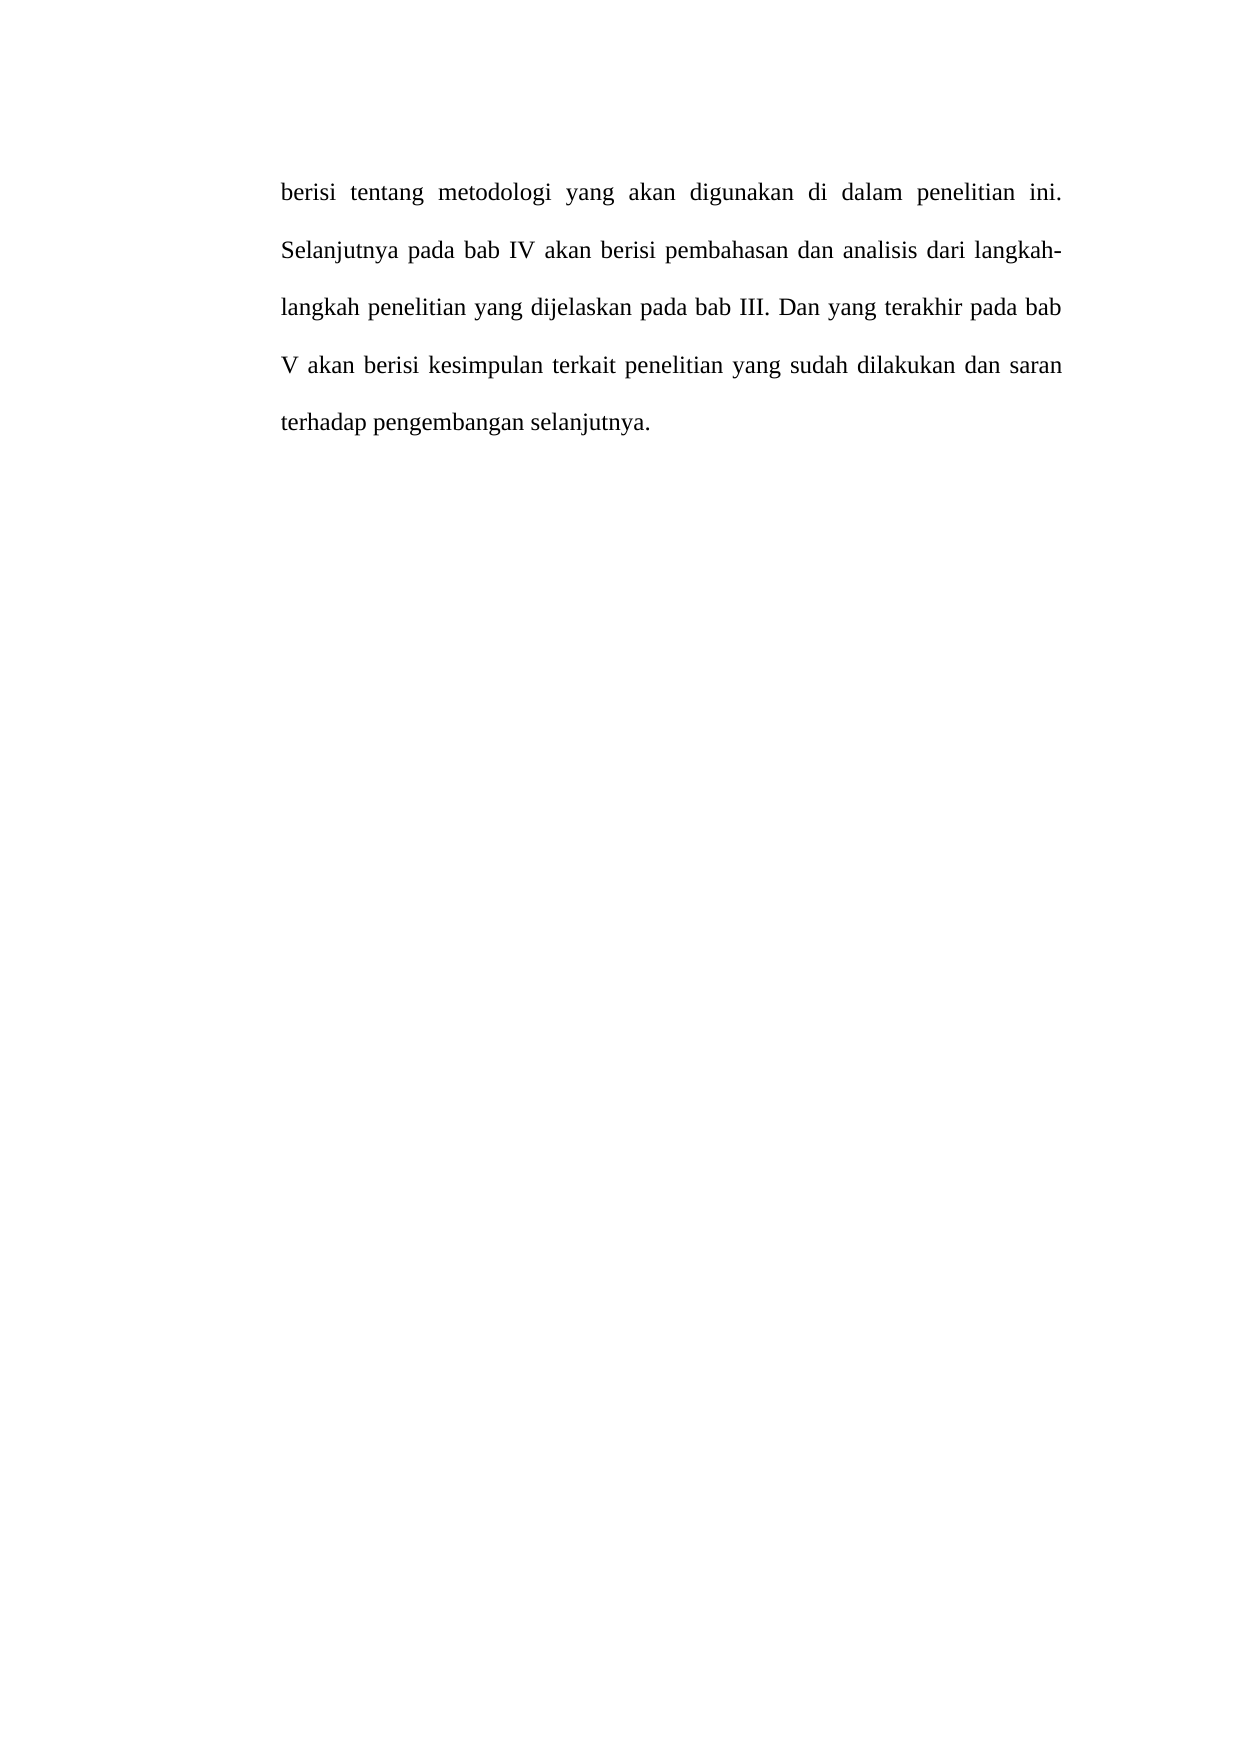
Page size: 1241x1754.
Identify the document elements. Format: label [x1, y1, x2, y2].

text [281, 177, 1063, 436]
